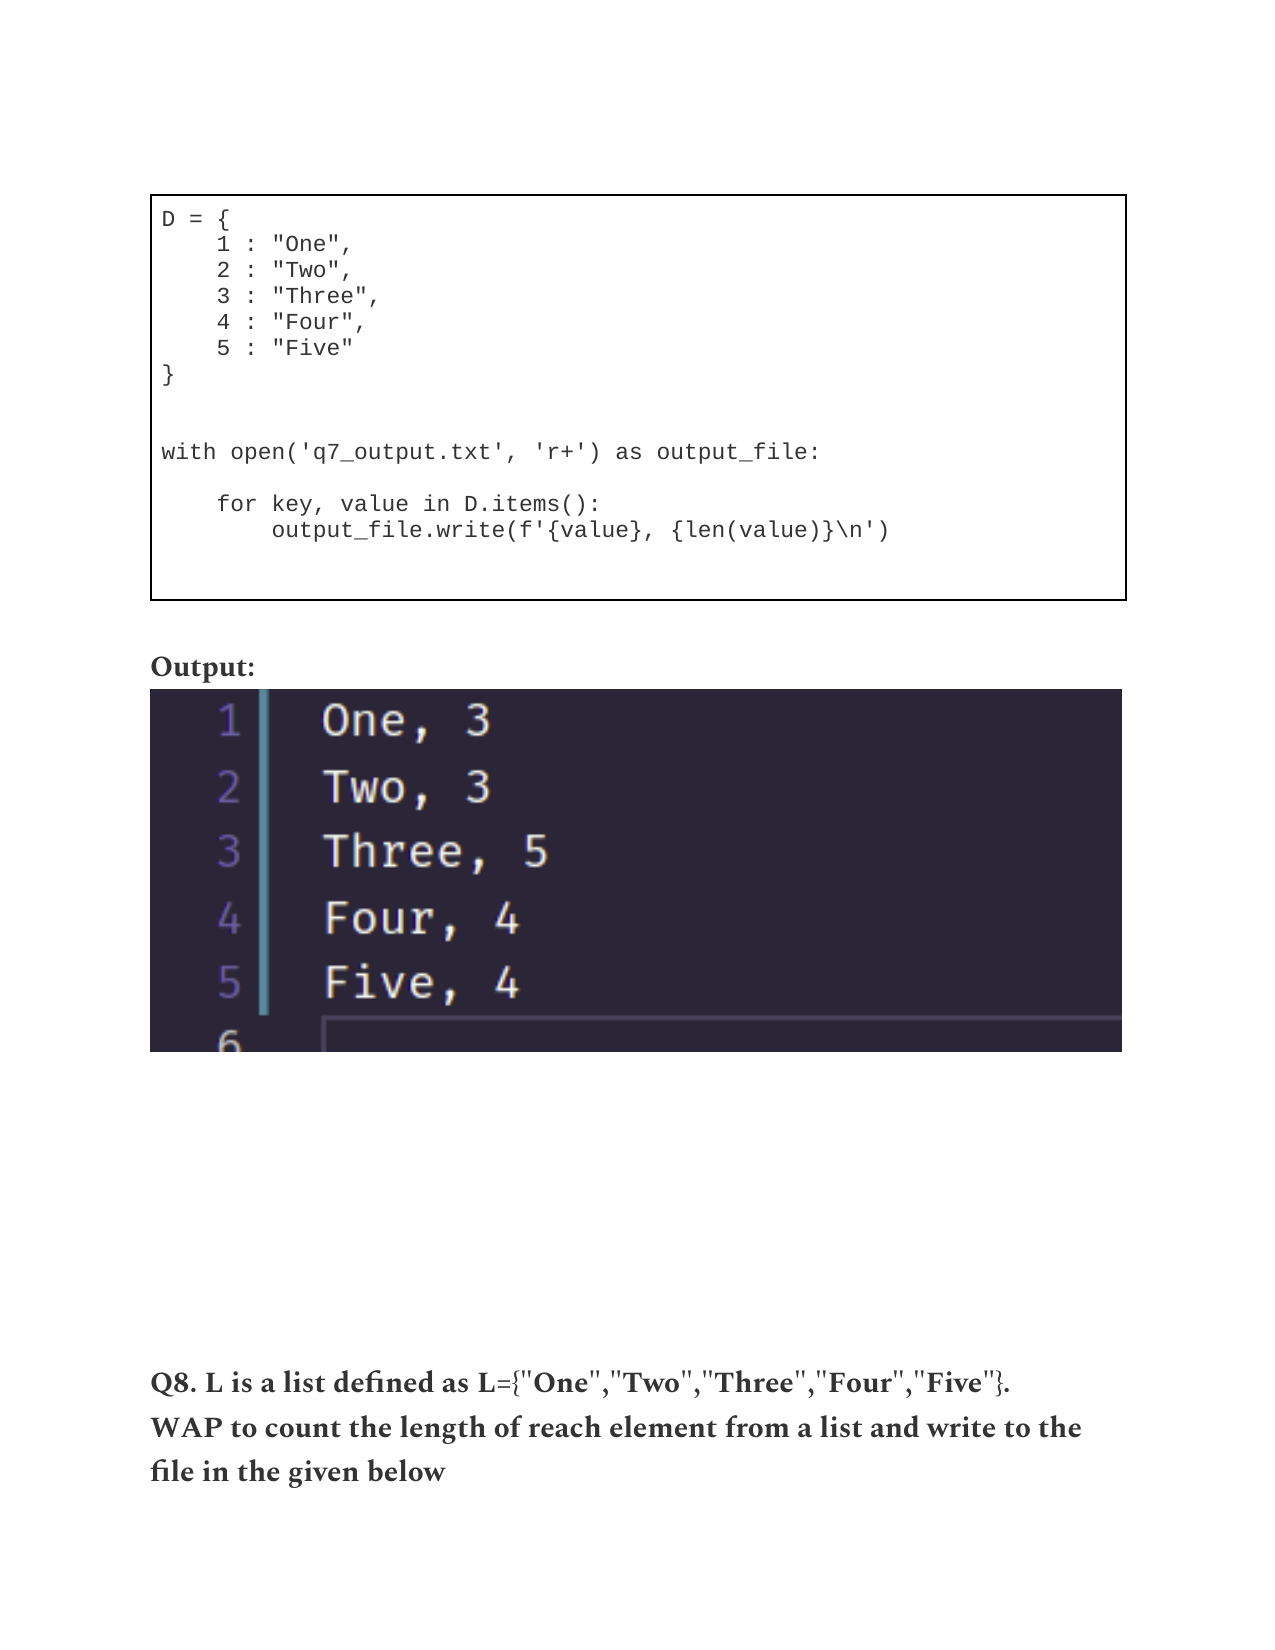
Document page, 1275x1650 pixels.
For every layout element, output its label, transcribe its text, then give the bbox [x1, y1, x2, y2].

table_header D = { 1 : "One", 2 : "Two", 3 : "Three", 4 : "Four", 5 : "Five" } with open('q7_output.txt', 'r+') as output_file: for key, value in D.items(): output_file.write(f'{value}, {len(value)}\n') [152, 196, 1125, 599]
picture [150, 689, 1122, 1052]
text Q8. L is a list defined as L={"One","Two","Three","Four","Five"}. [150, 1362, 1125, 1406]
text WAP to count the length of reach element from a list and write to the file in the given below [150, 1406, 1125, 1495]
text Output: [150, 645, 1125, 690]
